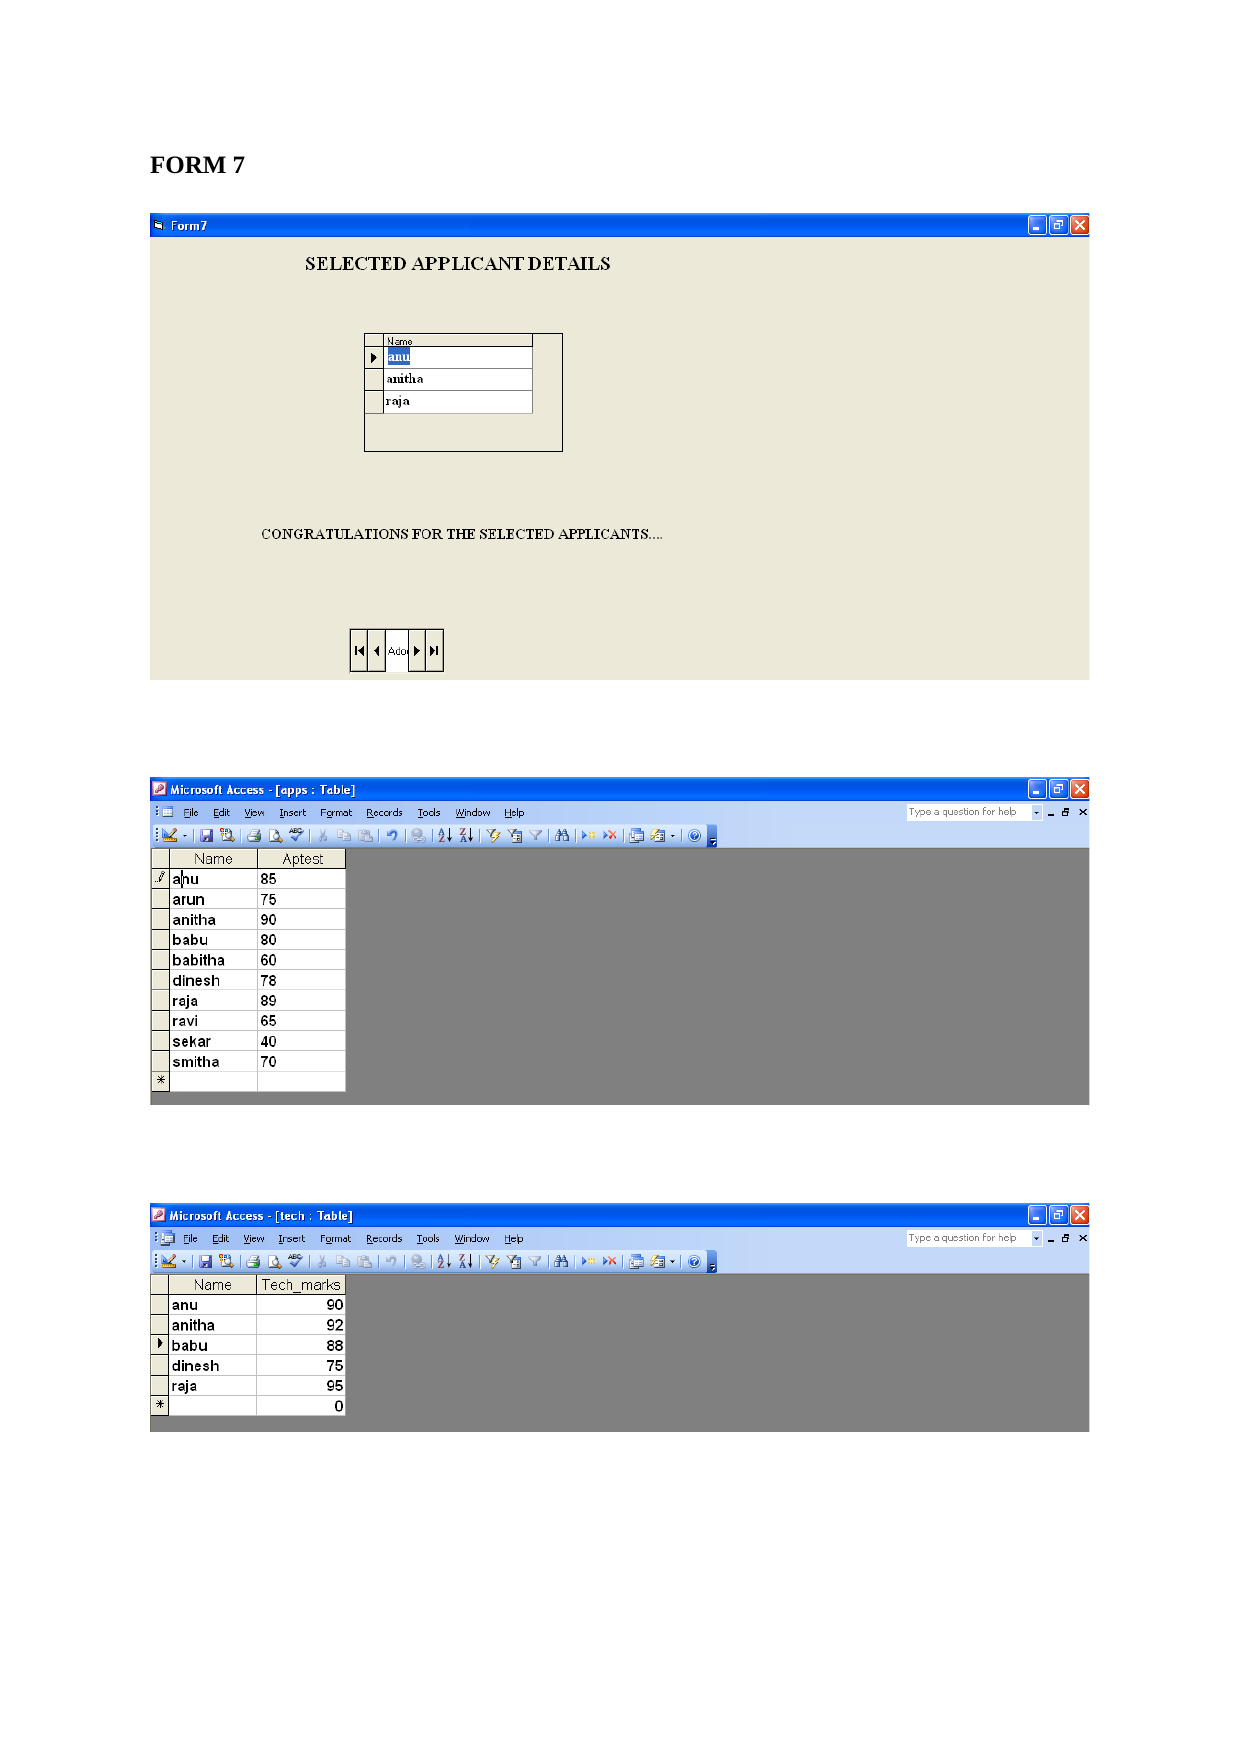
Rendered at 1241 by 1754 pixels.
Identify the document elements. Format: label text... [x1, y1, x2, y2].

text FORM 7 [150, 150, 1090, 179]
